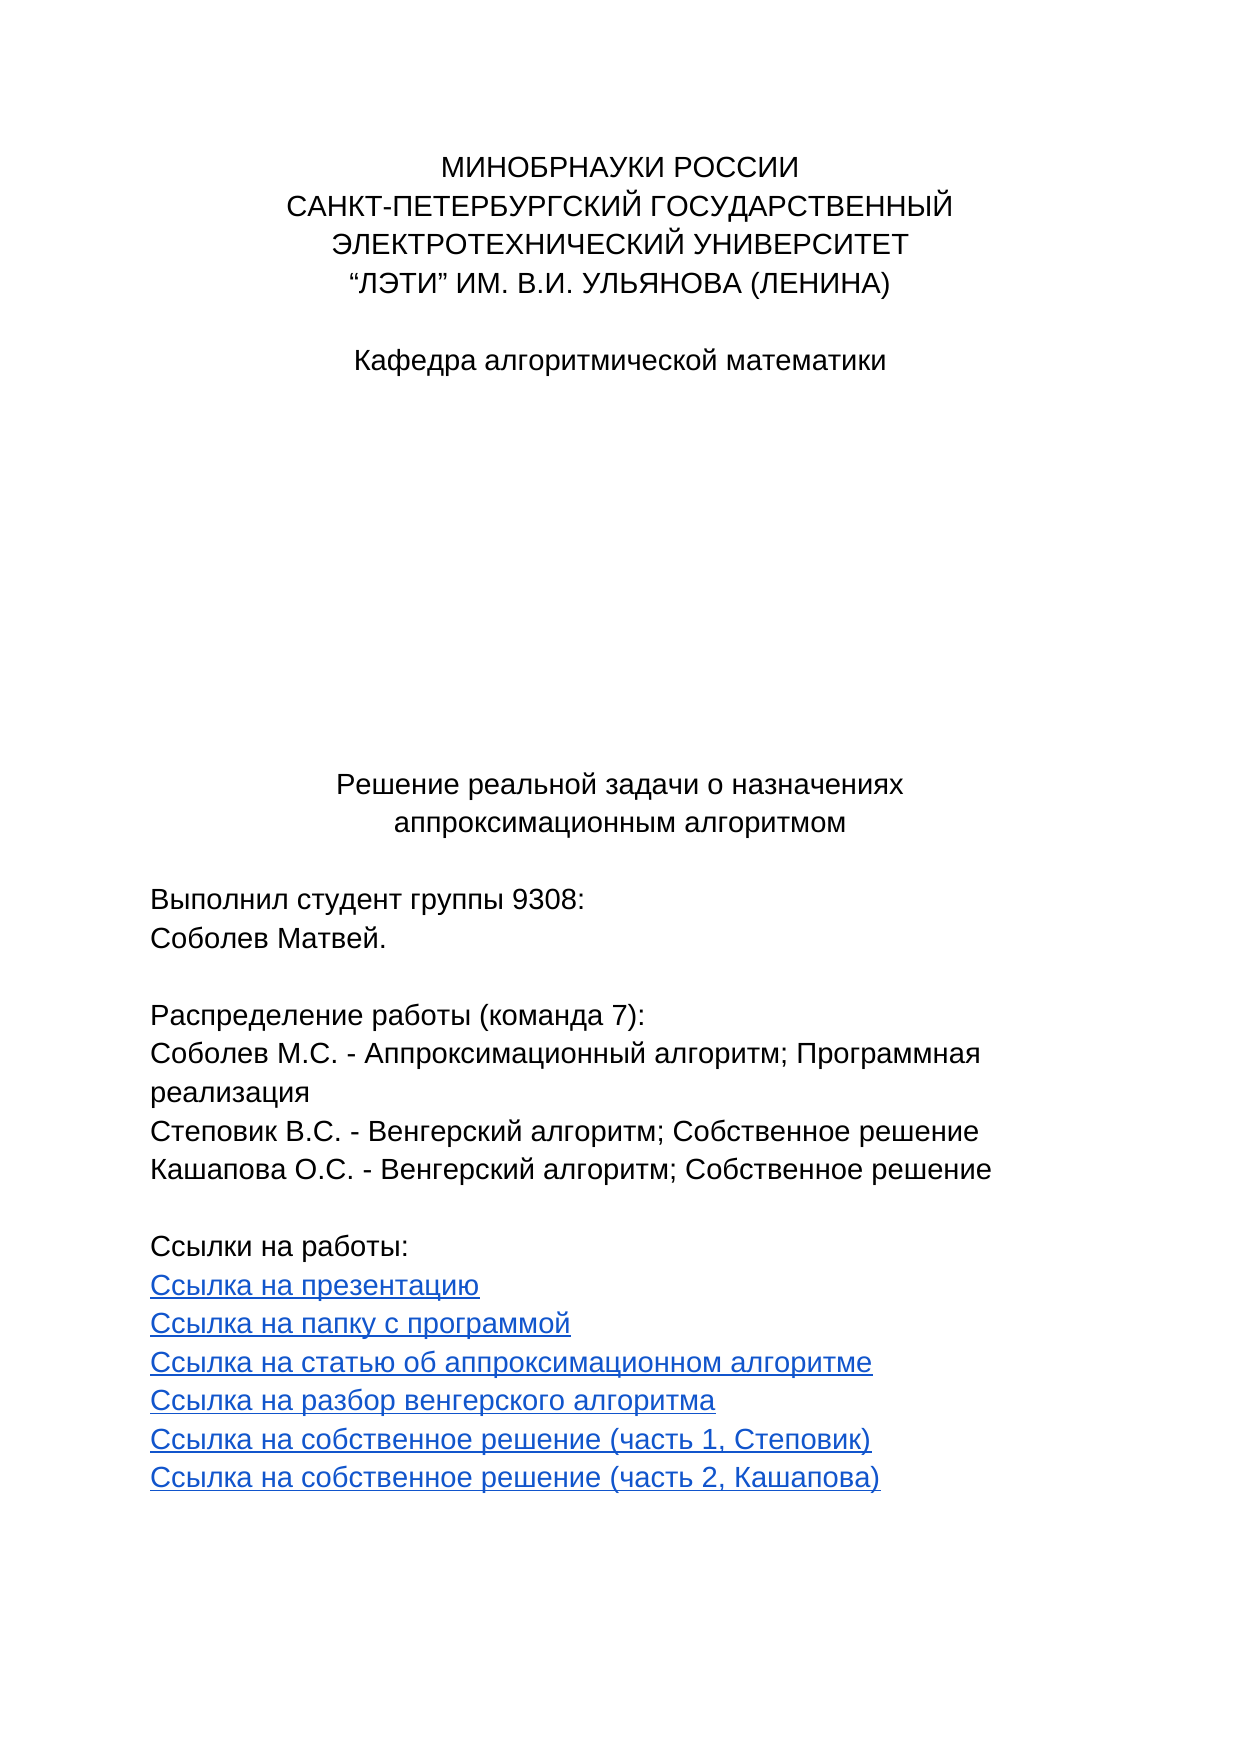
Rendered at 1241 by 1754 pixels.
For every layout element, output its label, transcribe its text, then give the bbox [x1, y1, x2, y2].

text Ссылки на работы: [150, 1229, 1090, 1263]
text Соболев М.С. - Аппроксимационный алгоритм; Программная реализация [150, 1036, 1090, 1108]
text Кашапова О.С. - Венгерский алгоритм; Собственное решение [150, 1152, 1090, 1186]
text Соболев Матвей. [150, 921, 1090, 954]
text Ссылка на собственное решение (часть 1, Степовик) [150, 1422, 1090, 1455]
text Кафедра алгоритмической математики [150, 343, 1090, 376]
text аппроксимационным алгоритмом [150, 805, 1090, 839]
text МИНОБРНАУКИ РОССИИ [150, 150, 1090, 183]
text Решение реальной задачи о назначениях [150, 767, 1090, 800]
text Ссылка на папку с программой [150, 1306, 1090, 1340]
text “ЛЭТИ” ИМ. В.И. УЛЬЯНОВА (ЛЕНИНА) [150, 266, 1090, 299]
text Ссылка на статью об аппроксимационном алгоритме [150, 1345, 1090, 1378]
text Ссылка на презентацию [150, 1268, 1090, 1301]
text САНКТ-ПЕТЕРБУРГСКИЙ ГОСУДАРСТВЕННЫЙ [150, 188, 1090, 222]
text Выполнил студент группы 9308: [150, 882, 1090, 916]
text Степовик В.С. - Венгерский алгоритм; Собственное решение [150, 1113, 1090, 1147]
text Распределение работы (команда 7): [150, 998, 1090, 1031]
text ЭЛЕКТРОТЕХНИЧЕСКИЙ УНИВЕРСИТЕТ [150, 227, 1090, 261]
text Ссылка на собственное решение (часть 2, Кашапова) [150, 1460, 1090, 1494]
text Ссылка на разбор венгерского алгоритма [150, 1383, 1090, 1417]
